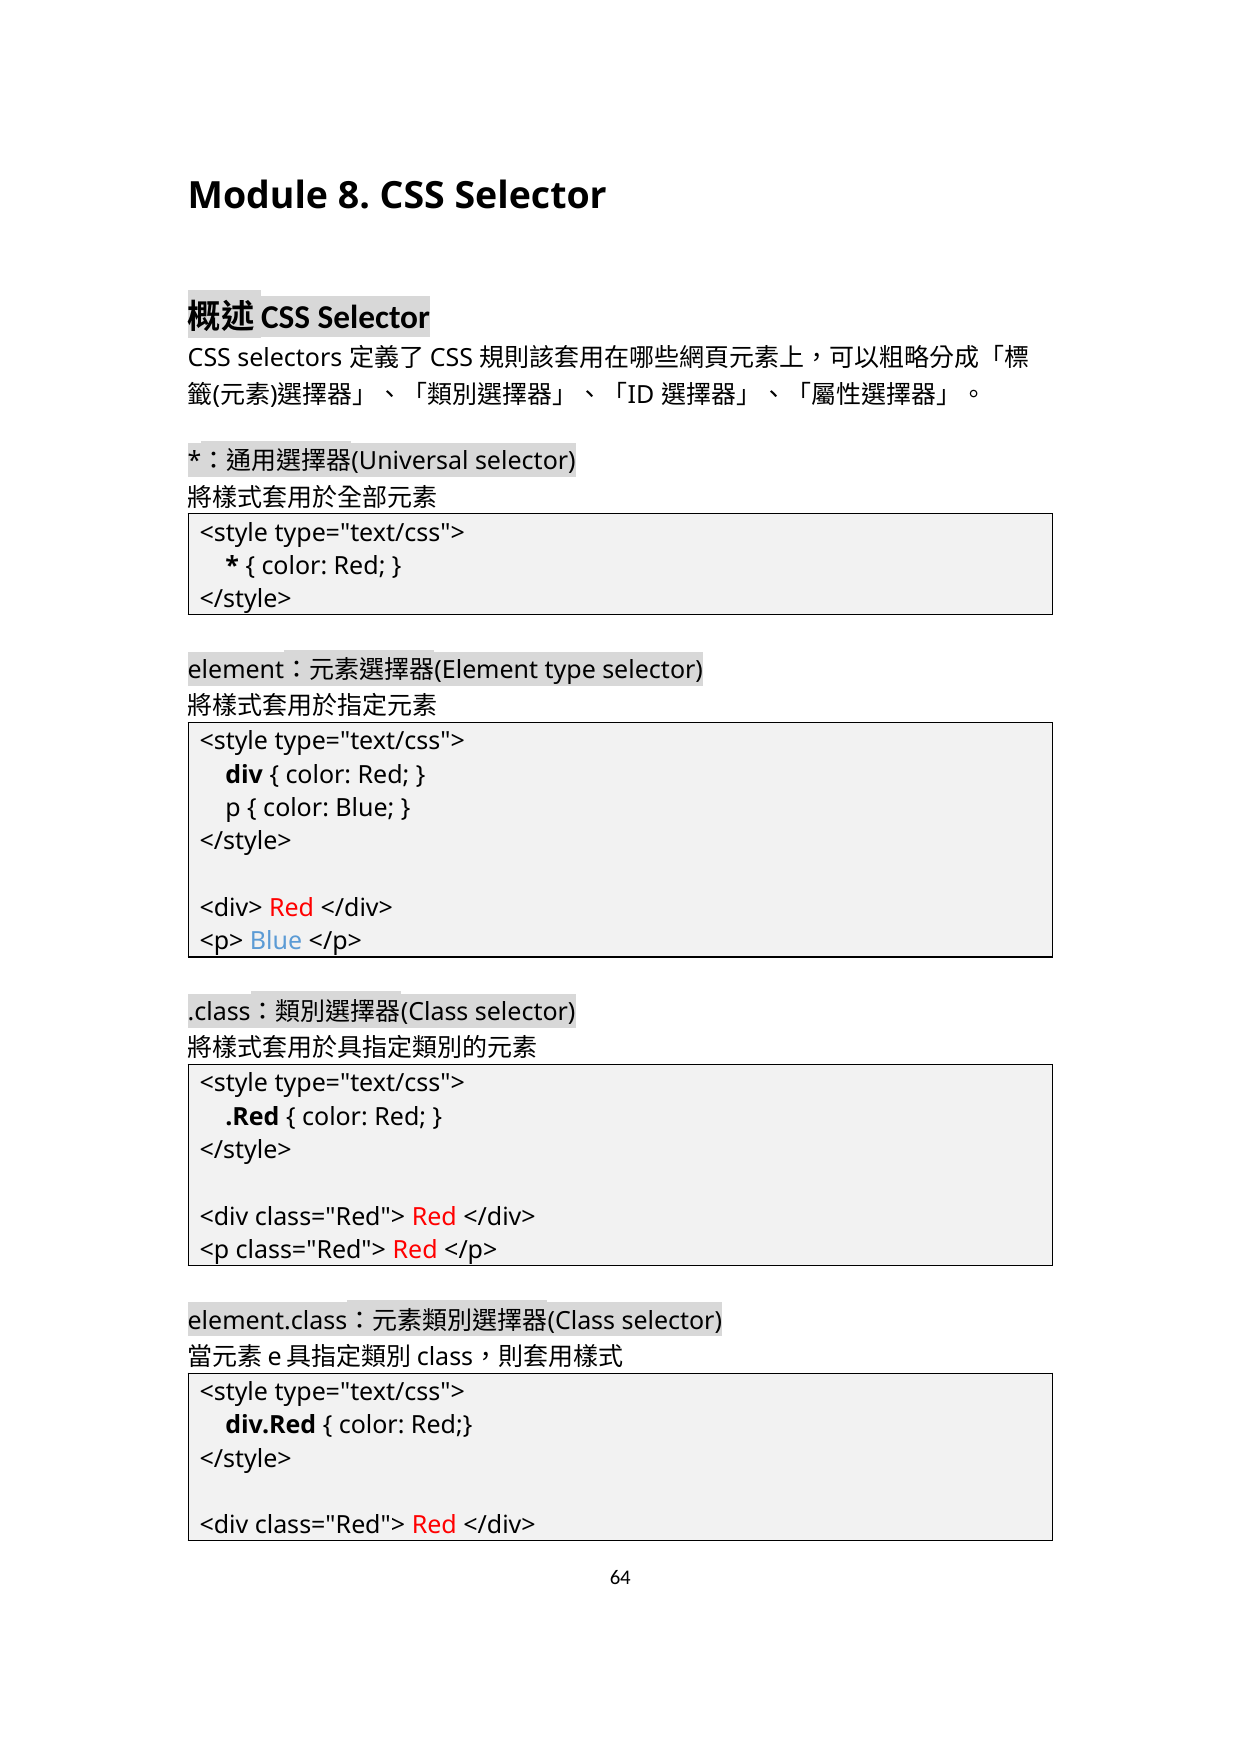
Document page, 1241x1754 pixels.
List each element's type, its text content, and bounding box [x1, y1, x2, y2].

text 將樣式套用於指定元素 [187, 686, 1053, 722]
table_header <style type="text/css"> .Red { color: Red; } </style> <div class="Red"> Red </div> <p class="Red"> Red </p> [189, 1065, 1052, 1265]
text .class：類別選擇器(Class selector) [187, 991, 251, 1028]
text element：元素選擇器(Element type selector) [187, 649, 1053, 686]
text 將樣式套用於全部元素 [187, 477, 1053, 513]
text CSS selectors 定義了 CSS 規則該套用在哪些網頁元素上，可以粗略分成「標籤(元素)選擇器」、「類別選擇器」、「ID 選擇器」、「屬性選擇器」。 [187, 338, 1053, 410]
text 當元素e具指定類別class，則套用樣式 [187, 1336, 1053, 1373]
subtitle Module 8. CSS Selector [187, 169, 1053, 220]
text 概述CSS Selector [187, 289, 1053, 338]
table_header <style type="text/css"> * { color: Red; } </style> [189, 514, 1052, 614]
text .class：類別選擇器(Class selector) [401, 991, 1053, 1028]
text *：通用選擇器(Universal selector) [351, 441, 1053, 477]
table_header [189, 1374, 1052, 1540]
text 將樣式套用於具指定類別的元素 [187, 1028, 1053, 1064]
table_header <style type="text/css"> div { color: Red; } p { color: Blue; } </style> <div> Red </div> <p> Blue </p> [189, 723, 1052, 956]
text element.class：元素類別選擇器(Class selector) [547, 1300, 1053, 1336]
